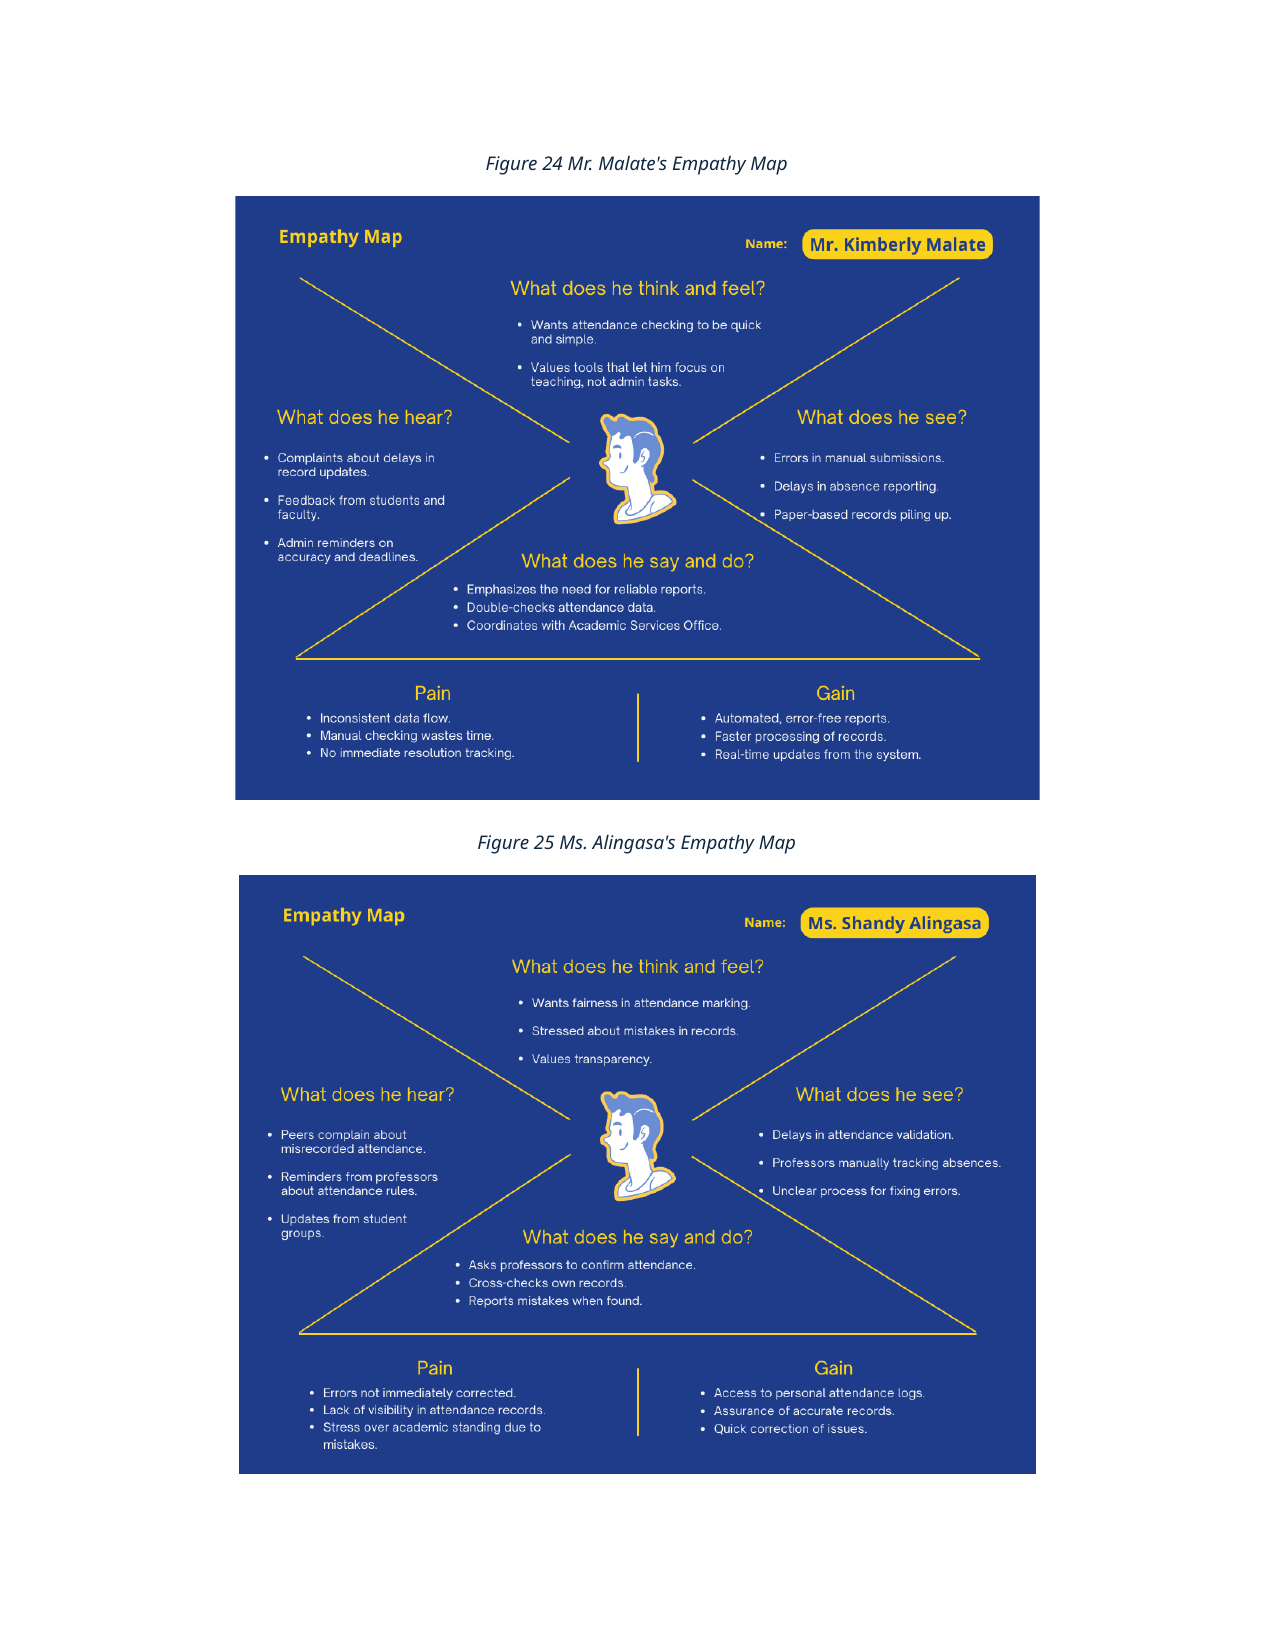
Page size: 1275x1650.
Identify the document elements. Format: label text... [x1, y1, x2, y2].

picture [239, 875, 1036, 1474]
picture [235, 196, 1040, 800]
text Figure 24 Mr. Malate's Empathy Map [150, 150, 1125, 176]
text Figure 25 Ms. Alingasa's Empathy Map [150, 829, 1125, 855]
